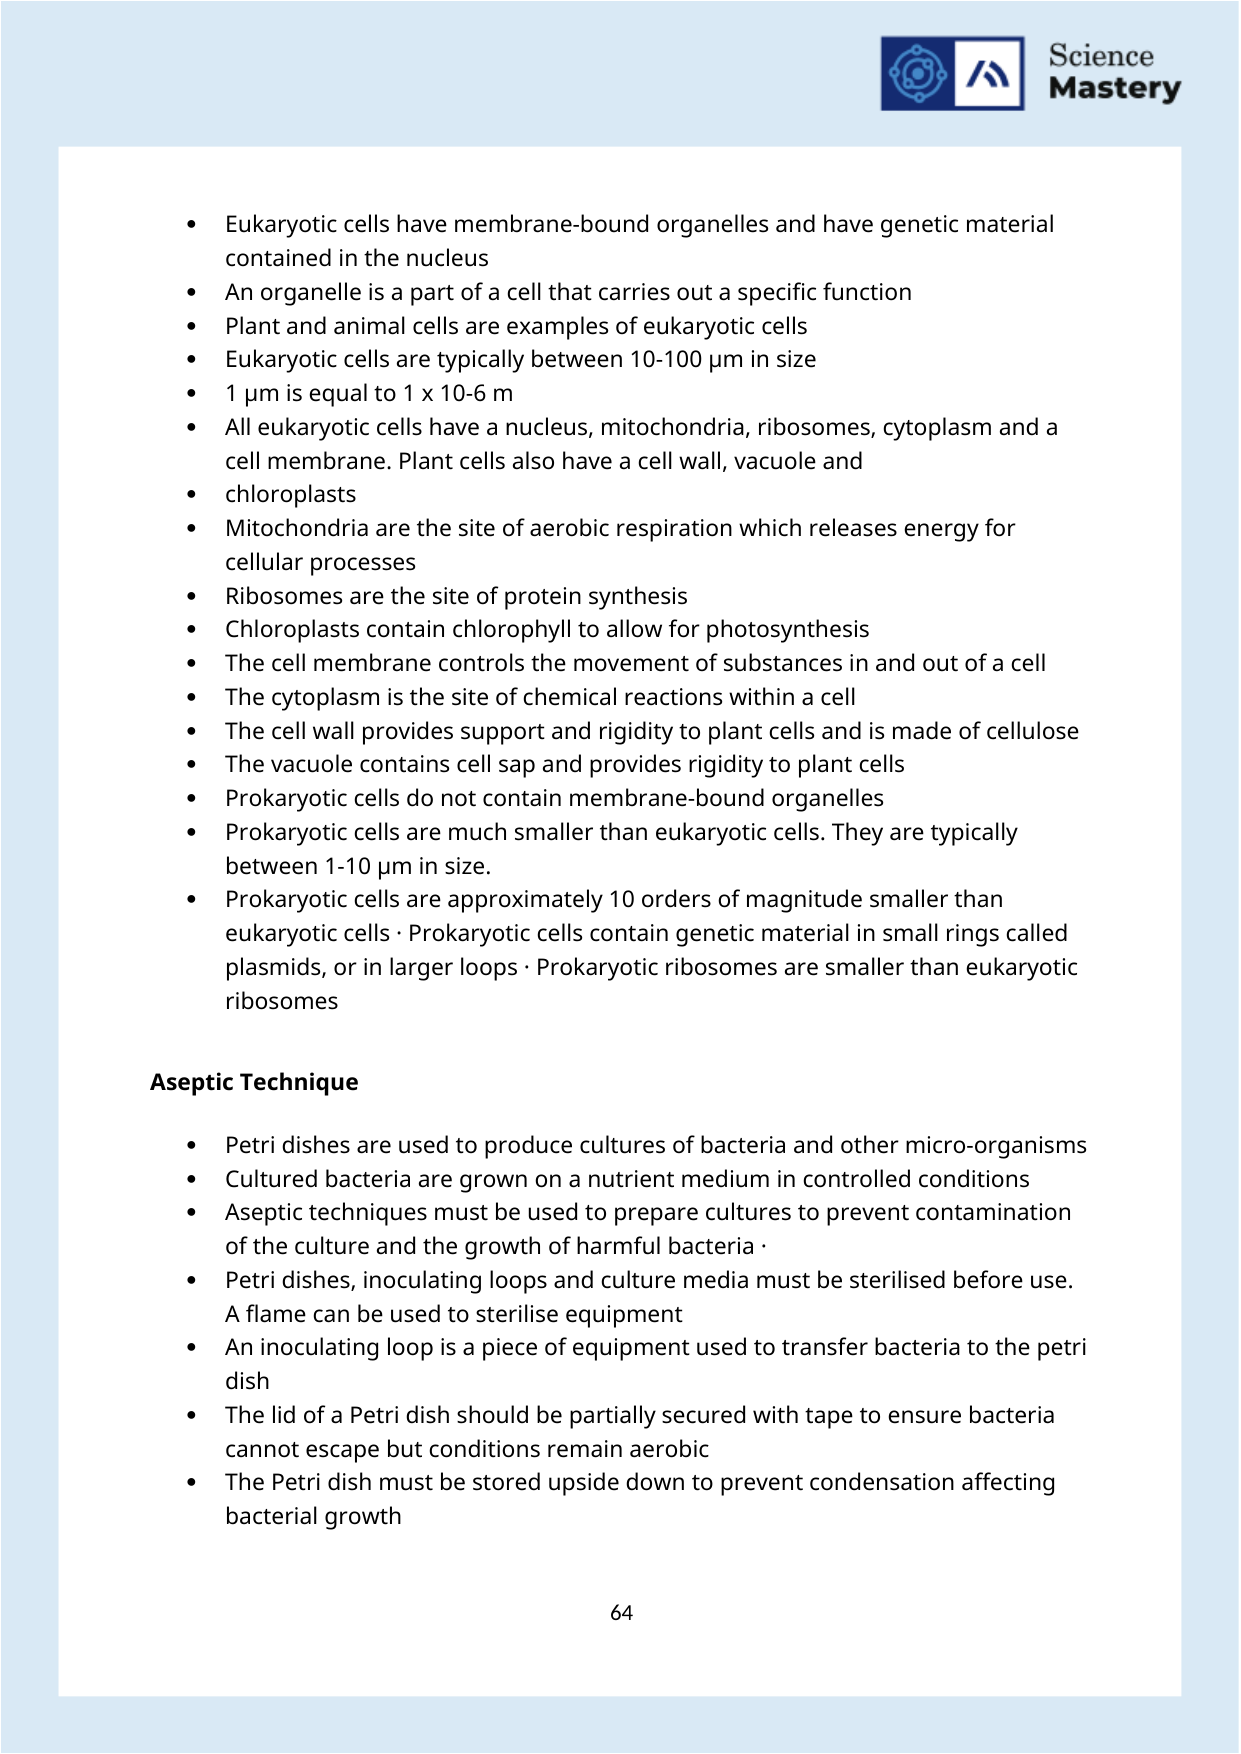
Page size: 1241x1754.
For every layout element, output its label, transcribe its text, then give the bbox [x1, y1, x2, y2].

list Eukaryotic cells are typically between 10-100 μm in size [187, 343, 1093, 375]
list The vacuole contains cell sap and provides rigidity to plant cells [187, 748, 1093, 780]
text Aseptic Technique [150, 1066, 1093, 1098]
list Prokaryotic cells are much smaller than eukaryotic cells. They are typically between 1-10 μm in size. [187, 816, 1093, 881]
list The cell membrane controls the movement of substances in and out of a cell [187, 647, 1093, 678]
list The cytoplasm is the site of chemical reactions within a cell [187, 681, 1093, 712]
list Plant and animal cells are examples of eukaryotic cells [187, 310, 1093, 341]
list 1 μm is equal to 1 x 10-6 m [187, 377, 1093, 408]
list All eukaryotic cells have a nucleus, mitochondria, ribosomes, cytoplasm and a cell membrane. Plant cells also have a cell wall, vacuole and [187, 411, 1093, 476]
list The cell wall provides support and rigidity to plant cells and is made of cellulose [187, 715, 1093, 746]
list Prokaryotic cells do not contain membrane-bound organelles [187, 782, 1093, 813]
list The Petri dish must be stored upside down to prevent condensation affecting bacterial growth [187, 1466, 1093, 1531]
list Cultured bacteria are grown on a nutrient medium in controlled conditions [187, 1163, 1093, 1194]
list An organelle is a part of a cell that carries out a specific function [187, 276, 1093, 307]
list Mitochondria are the site of aerobic respiration which releases energy for cellular processes [187, 512, 1093, 577]
list Aseptic techniques must be used to prepare cultures to prevent contamination of the culture and the growth of harmful bacteria · [187, 1196, 1093, 1261]
list Eukaryotic cells have membrane-bound organelles and have genetic material contained in the nucleus [187, 208, 1093, 273]
list Ribosomes are the site of protein synthesis [187, 580, 1093, 611]
list The lid of a Petri dish should be partially secured with tape to ensure bacteria cannot escape but conditions remain aerobic [187, 1399, 1093, 1464]
list Petri dishes are used to produce cultures of bacteria and other micro-organisms [187, 1129, 1093, 1160]
list chloroplasts [187, 478, 1093, 510]
list Petri dishes, inoculating loops and culture media must be sterilised before use. A flame can be used to sterilise equipment [187, 1264, 1093, 1329]
list Prokaryotic cells are approximately 10 orders of magnitude smaller than eukaryotic cells · Prokaryotic cells contain genetic material in small rings called plasmids, or in larger loops · Prokaryotic ribosomes are smaller than eukaryotic ribosomes [187, 883, 1093, 1016]
list An inoculating loop is a piece of equipment used to transfer bacteria to the petri dish [187, 1331, 1093, 1396]
list Chloroplasts contain chlorophyll to allow for photosynthesis [187, 613, 1093, 645]
